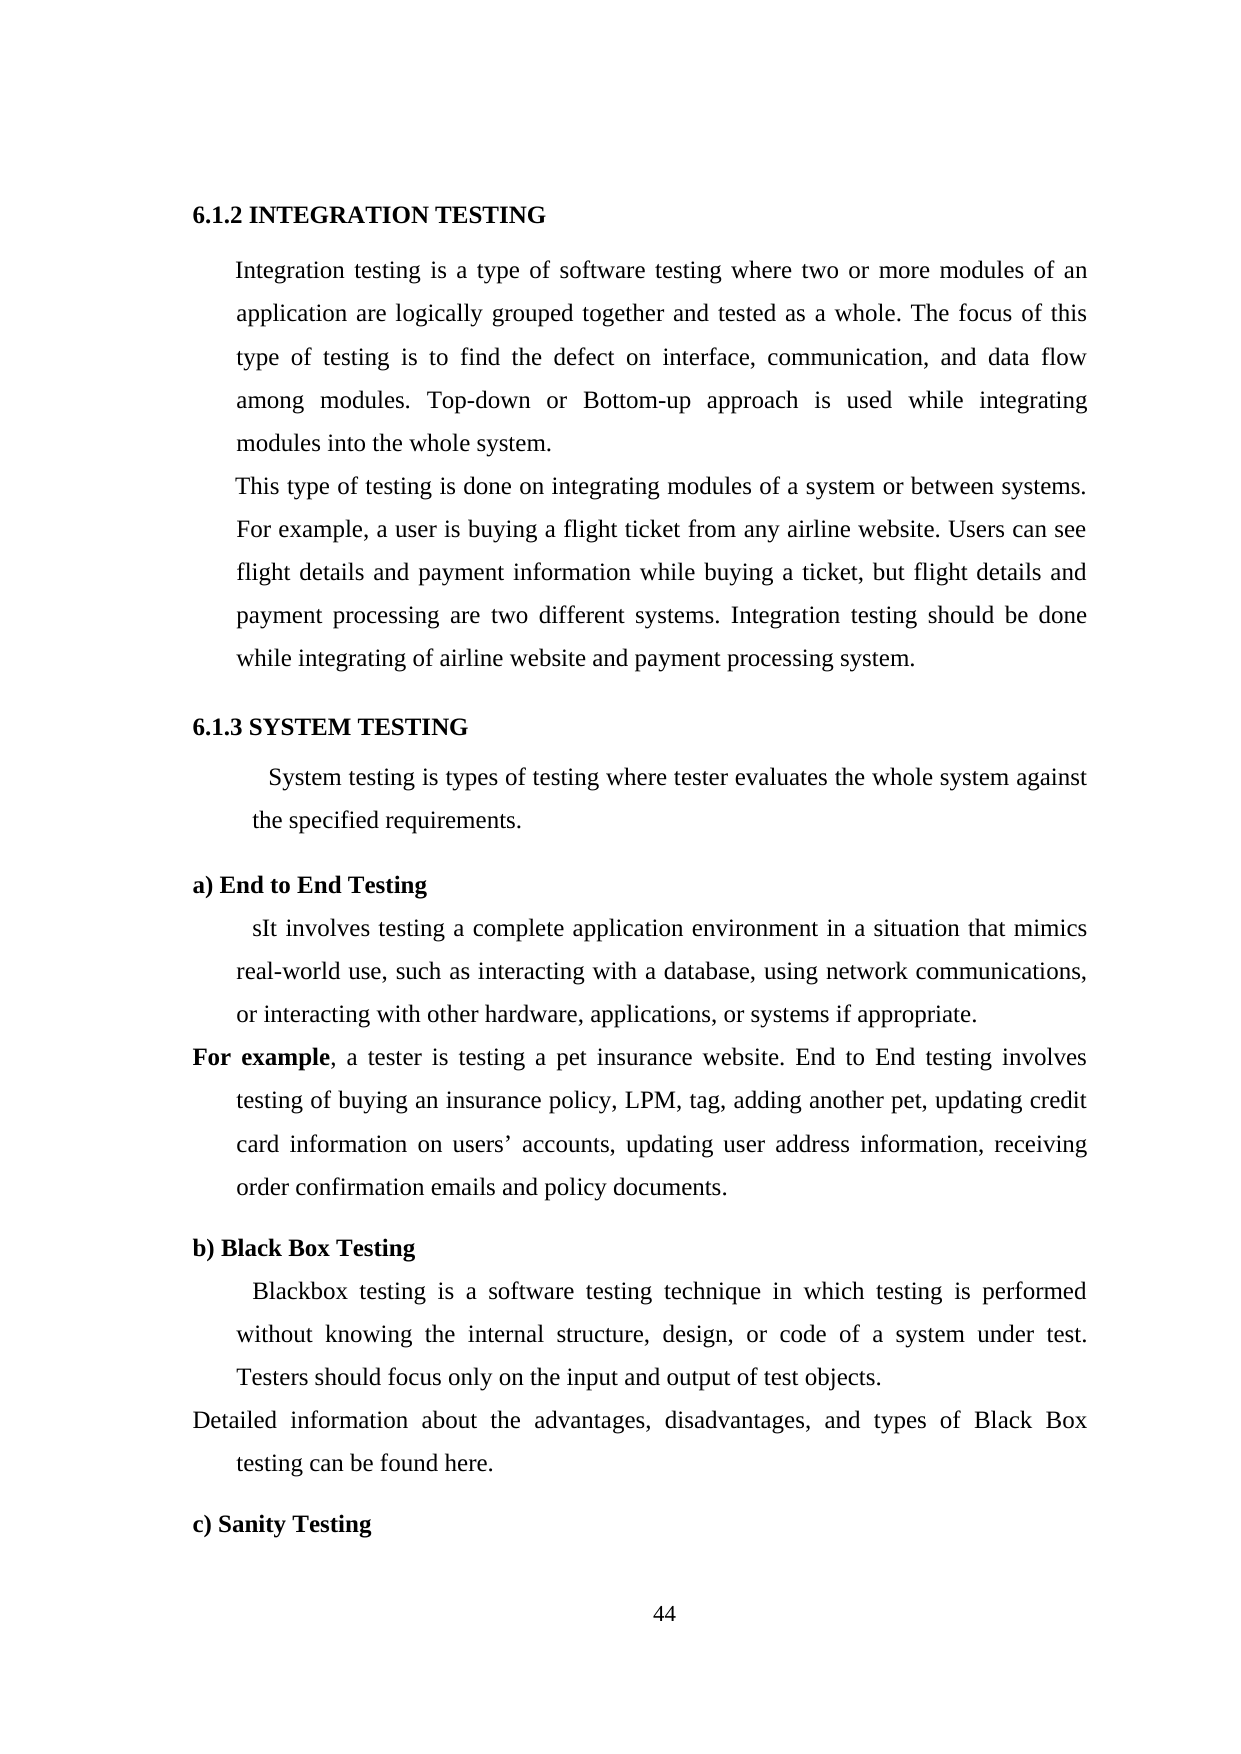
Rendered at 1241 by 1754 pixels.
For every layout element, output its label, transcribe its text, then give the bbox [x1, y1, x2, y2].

text This type of testing is done on integrating modules of a system or between systems. For example, a user is buying a flight ticket from any airline website. Users can see flight details and payment information while buying a ticket, but flight details and payment processing are two different systems. Integration testing should be done while integrating of airline website and payment processing system. [235, 471, 1088, 672]
text Blackbox testing is a software testing technique in which testing is performed without knowing the internal structure, design, or code of a system under test. Testers should focus only on the input and output of test objects. [236, 1276, 1088, 1391]
text Detailed information about the advantages, disadvantages, and types of Black Box testing can be found here. [192, 1405, 1088, 1477]
subtitle 6.1.3 SYSTEM TESTING [192, 712, 1152, 741]
text Integration testing is a type of software testing where two or more modules of an application are logically grouped together and tested as a whole. The focus of this type of testing is to find the defect on interface, communication, and data flow among modules. Top-down or Bottom-up approach is used while integrating modules into the whole system. [235, 255, 1088, 457]
subtitle 6.1.2 INTEGRATION TESTING [192, 201, 1152, 229]
text sIt involves testing a complete application environment in a situation that mimics real-world use, such as interacting with a database, using network communications, or interacting with other hardware, applications, or systems if appropriate. [236, 913, 1088, 1028]
text b) Black Box Testing [192, 1233, 1088, 1262]
text a) End to End Testing [192, 870, 1088, 899]
text For example, a tester is testing a pet insurance website. End to End testing involves testing of buying an insurance policy, LPM, tag, adding another pet, updating credit card information on users’ accounts, updating user address information, receiving order confirmation emails and policy documents. [192, 1042, 1088, 1201]
text System testing is types of testing where tester evaluates the whole system against the specified requirements. [252, 762, 1088, 834]
text c) Sanity Testing [192, 1509, 1088, 1538]
